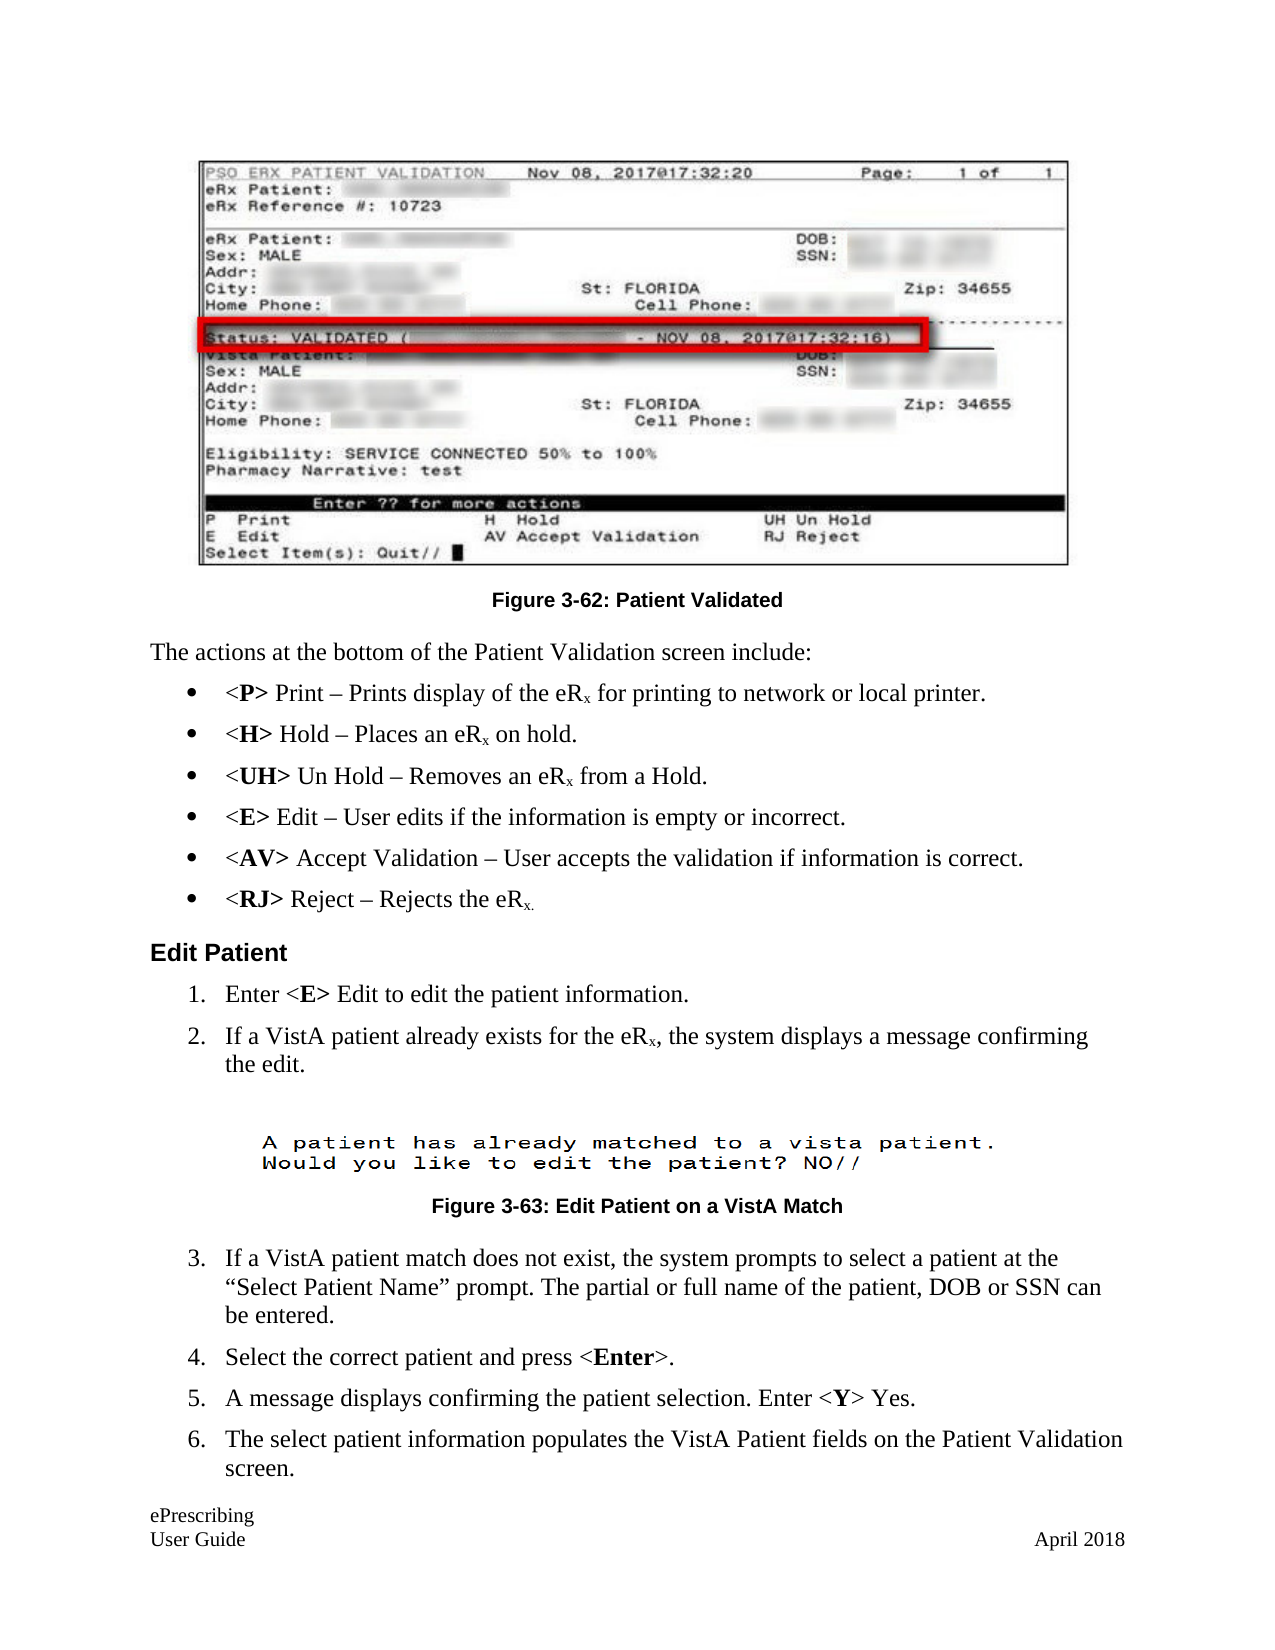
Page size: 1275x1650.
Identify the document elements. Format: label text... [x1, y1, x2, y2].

text <UH> Un Hold – Removes an eRx from a Hold. [187, 761, 1125, 789]
text <RJ> Reject – Rejects the eRx. [187, 884, 1125, 913]
list If a VistA patient already exists for the eRx, the system displays a message confirming the edit. [187, 1021, 1125, 1078]
picture [187, 150, 1088, 576]
text <E> Edit – User edits if the information is empty or incorrect. [187, 802, 1125, 831]
text The select patient information populates the VistA Patient fields on the Patient Validation screen. [187, 1424, 1125, 1482]
list Enter <E> Edit to edit the patient information. [187, 979, 1125, 1008]
text <AV> Accept Validation – User accepts the validation if information is correct. [187, 843, 1125, 872]
text A message displays confirming the patient selection. Enter <Y> Yes. [187, 1383, 1125, 1412]
subtitle Edit Patient [150, 938, 1125, 967]
text Select the correct patient and press <Enter>. [187, 1342, 1125, 1370]
list If a VistA patient match does not exist, the system prompts to select a patient at the “Select Patient Name” prompt. The partial or full name of the patient, DOB or SSN can be entered. [187, 1243, 1125, 1329]
text <H> Hold – Places an eRx on hold. [187, 719, 1125, 748]
text <P> Print – Prints display of the eRx for printing to network or local printer. [187, 678, 1125, 707]
text The actions at the bottom of the Patient Validation screen include: [150, 637, 1125, 666]
